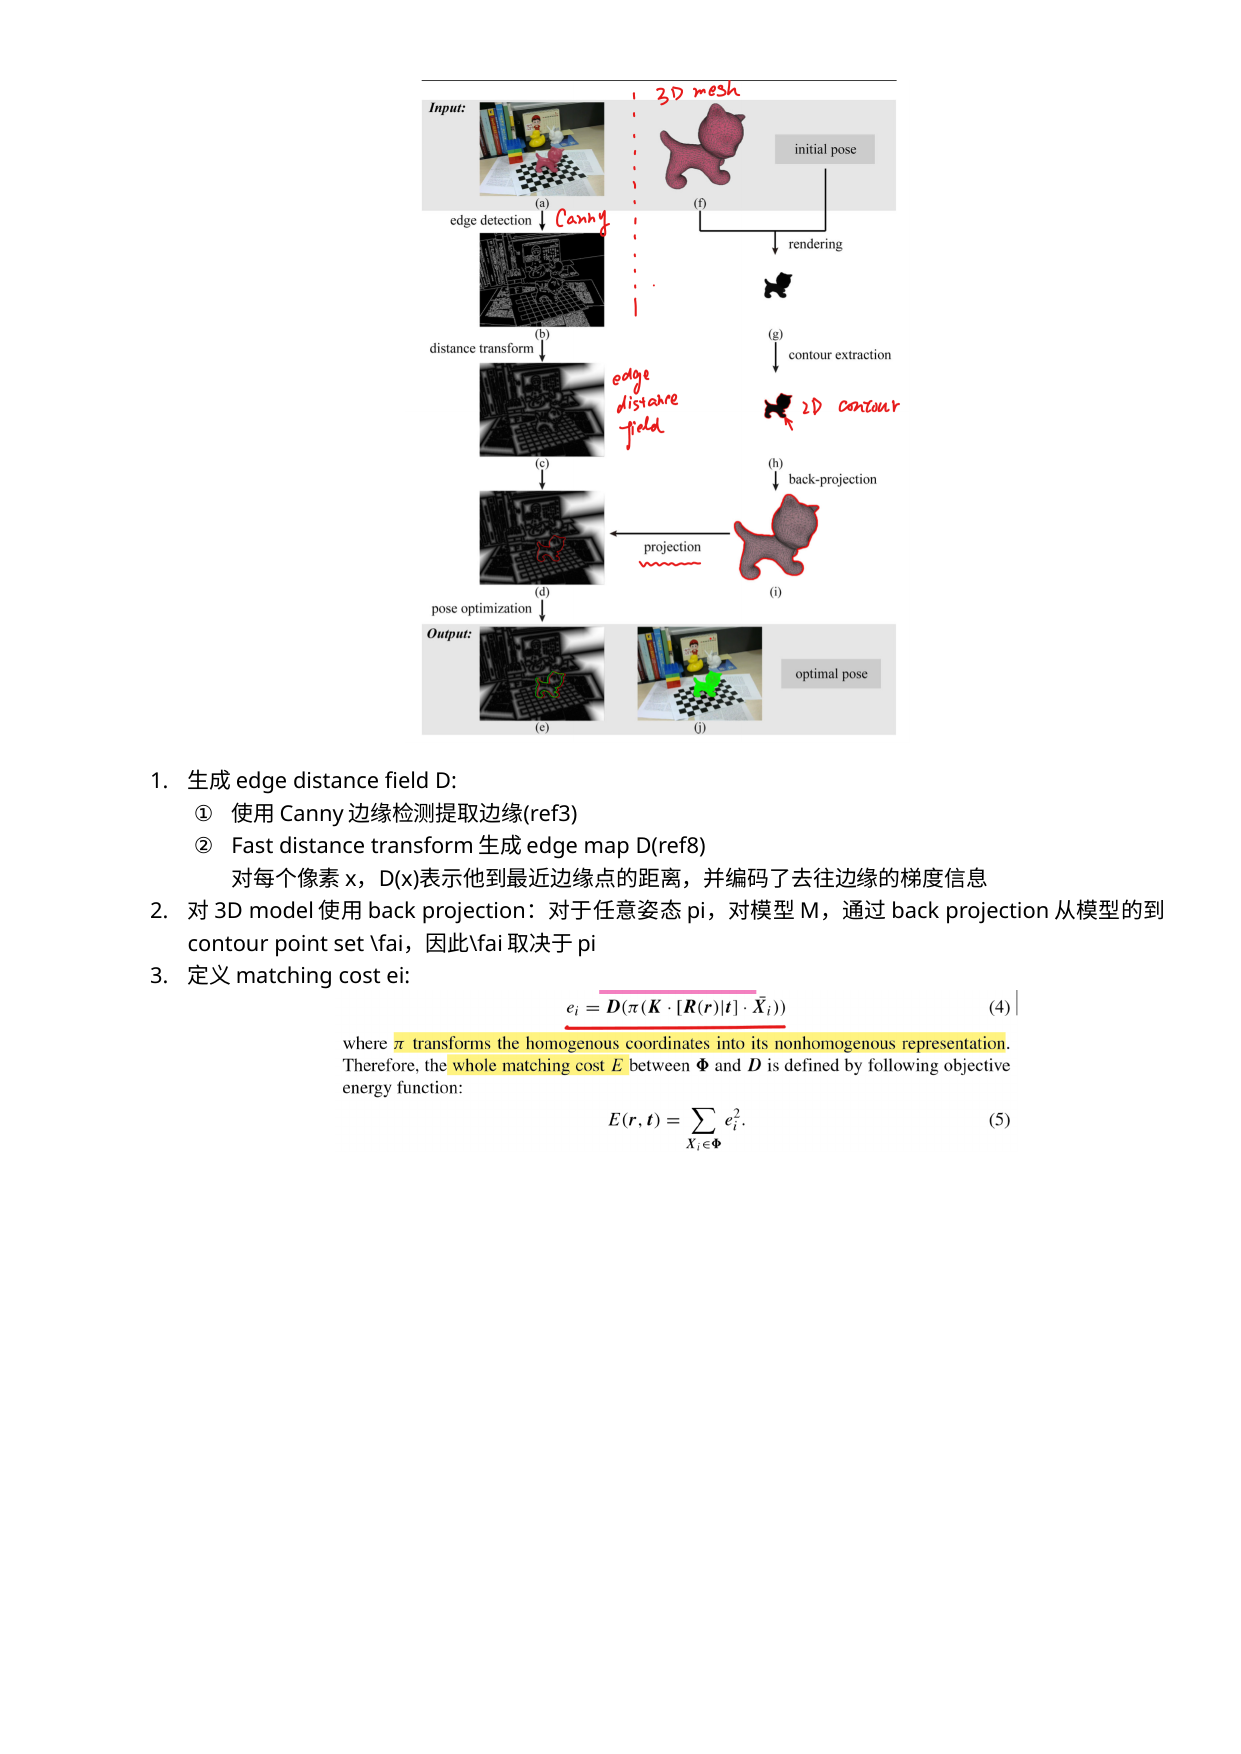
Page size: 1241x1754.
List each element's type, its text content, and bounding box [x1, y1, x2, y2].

list 定义matching cost ei: [150, 958, 1165, 991]
picture [335, 990, 1018, 1152]
picture [405, 80, 910, 743]
list 对每个像素x，D(x)表示他到最近边缘点的距离，并编码了去往边缘的梯度信息 [231, 861, 1165, 893]
list 生成edge distance field D: [150, 763, 1165, 796]
list Fast distance transform生成edge map D(ref8) [194, 828, 1165, 861]
list 使用Canny边缘检测提取边缘(ref3) [194, 796, 1165, 828]
list 对3D model使用back projection：对于任意姿态pi，对模型M，通过back projection从模型的到contour point set \fai，因此\fai取决于pi [150, 893, 1165, 958]
